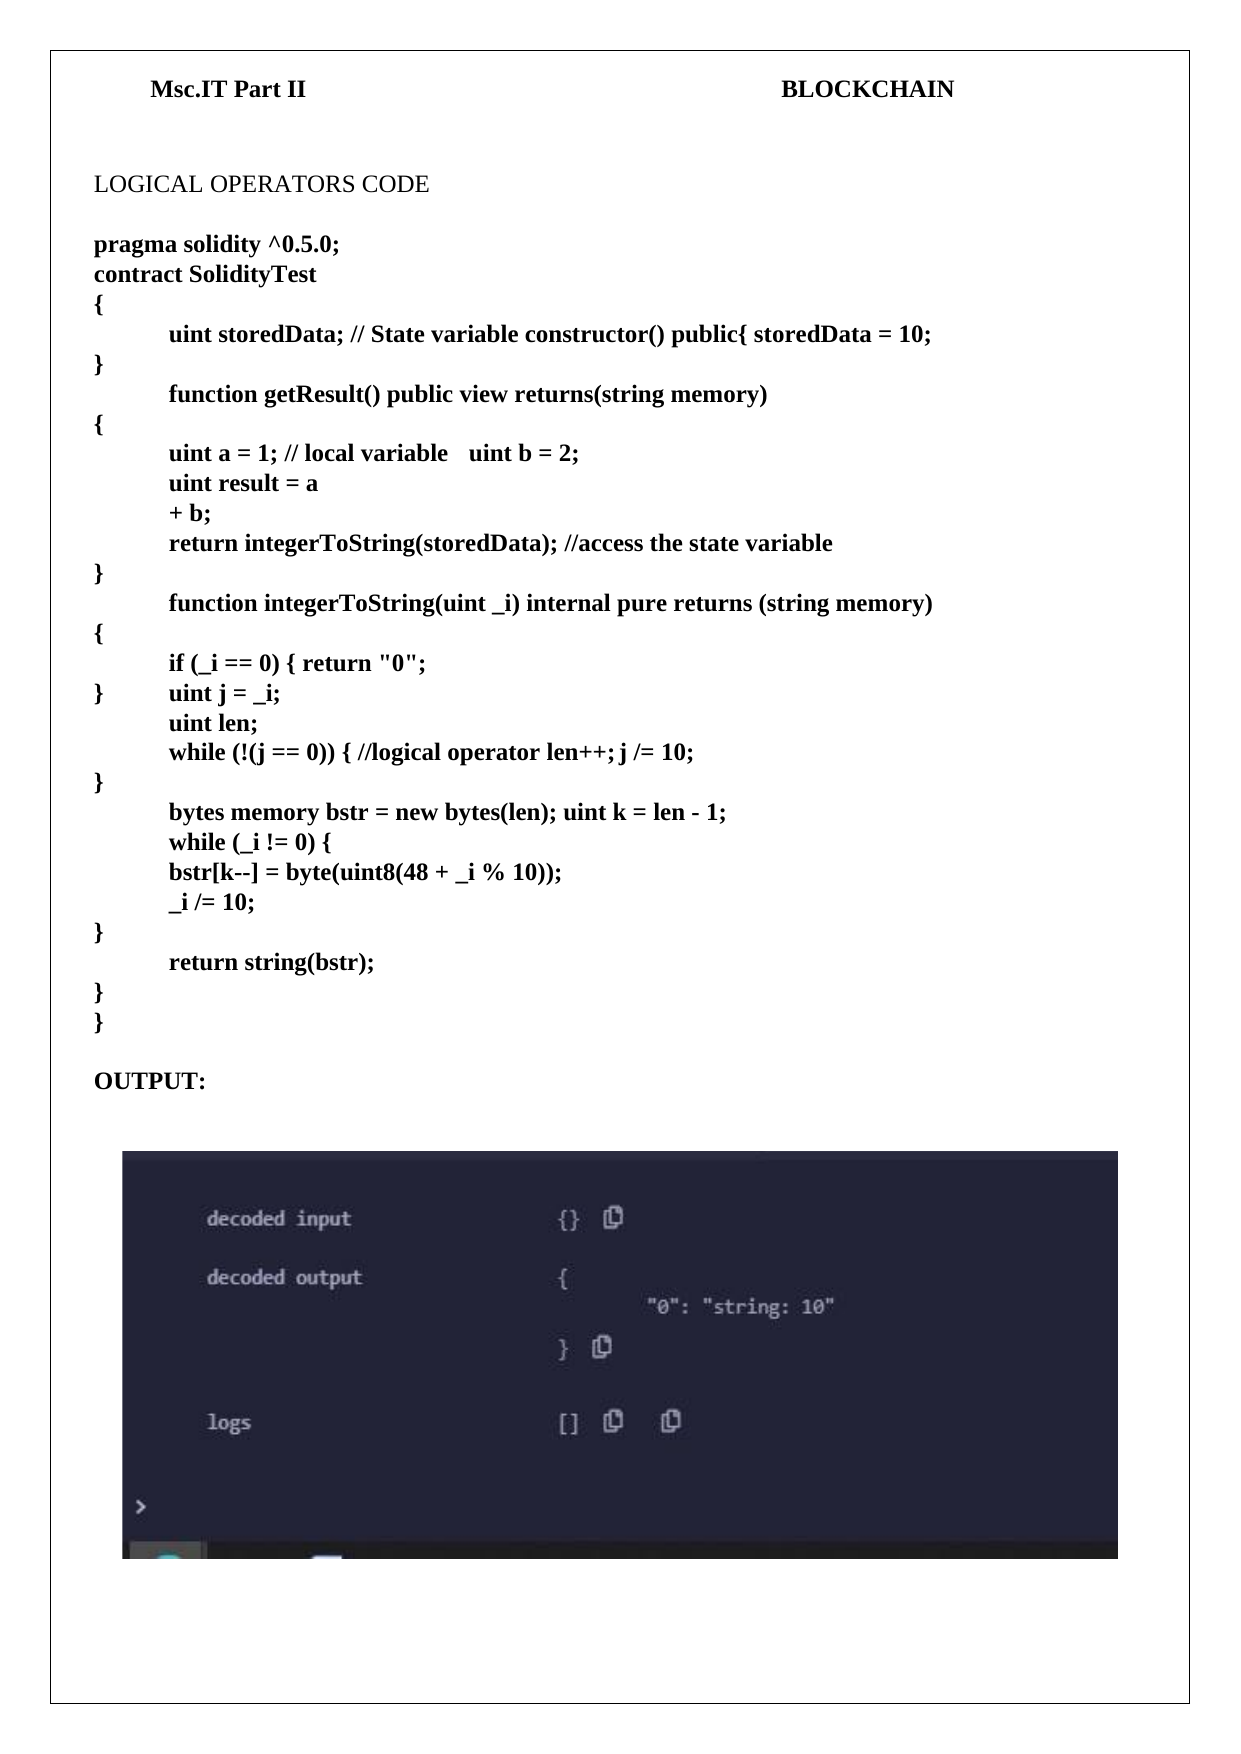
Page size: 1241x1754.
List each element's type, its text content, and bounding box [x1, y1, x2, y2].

text uint a = 1; // local variable uint b = 2; [169, 438, 1153, 467]
text _i /= 10; [169, 887, 1153, 916]
text } [94, 349, 1153, 378]
text return integerToString(storedData); //access the state variable [169, 528, 1153, 557]
text contract SolidityTest [94, 259, 1153, 288]
text return string(bstr); [94, 947, 1153, 976]
text { [94, 409, 1153, 437]
picture [122, 1151, 1118, 1559]
text } [94, 977, 1153, 1005]
text while (!(j == 0)) { //logical operator len++; j /= 10; [169, 737, 1153, 766]
text if (_i == 0) { return "0"; [94, 648, 1153, 677]
text uint len; [169, 708, 1153, 736]
text function getResult() public view returns(string memory) [94, 379, 1153, 407]
text uint result = a [169, 468, 1153, 497]
text while (_i != 0) { [169, 827, 1153, 856]
text function integerToString(uint _i) internal pure returns (string memory) [94, 588, 1153, 617]
text + b; [169, 498, 1153, 527]
text LOGICAL OPERATORS CODE [94, 169, 1153, 198]
text } uint j = _i; [94, 678, 1153, 706]
text bstr[k--] = byte(uint8(48 + _i % 10)); [169, 857, 1153, 886]
text { [94, 289, 1153, 318]
text OUTPUT: [94, 1066, 1153, 1095]
text bytes memory bstr = new bytes(len); uint k = len - 1; [169, 797, 1153, 826]
text } [94, 767, 1153, 796]
text uint storedData; // State variable constructor() public{ storedData = 10; [94, 319, 1153, 348]
text } [94, 558, 1153, 587]
text } [94, 1007, 1153, 1035]
text pragma solidity ^0.5.0; [94, 229, 1153, 258]
text { [94, 618, 1153, 647]
text } [94, 917, 1153, 946]
